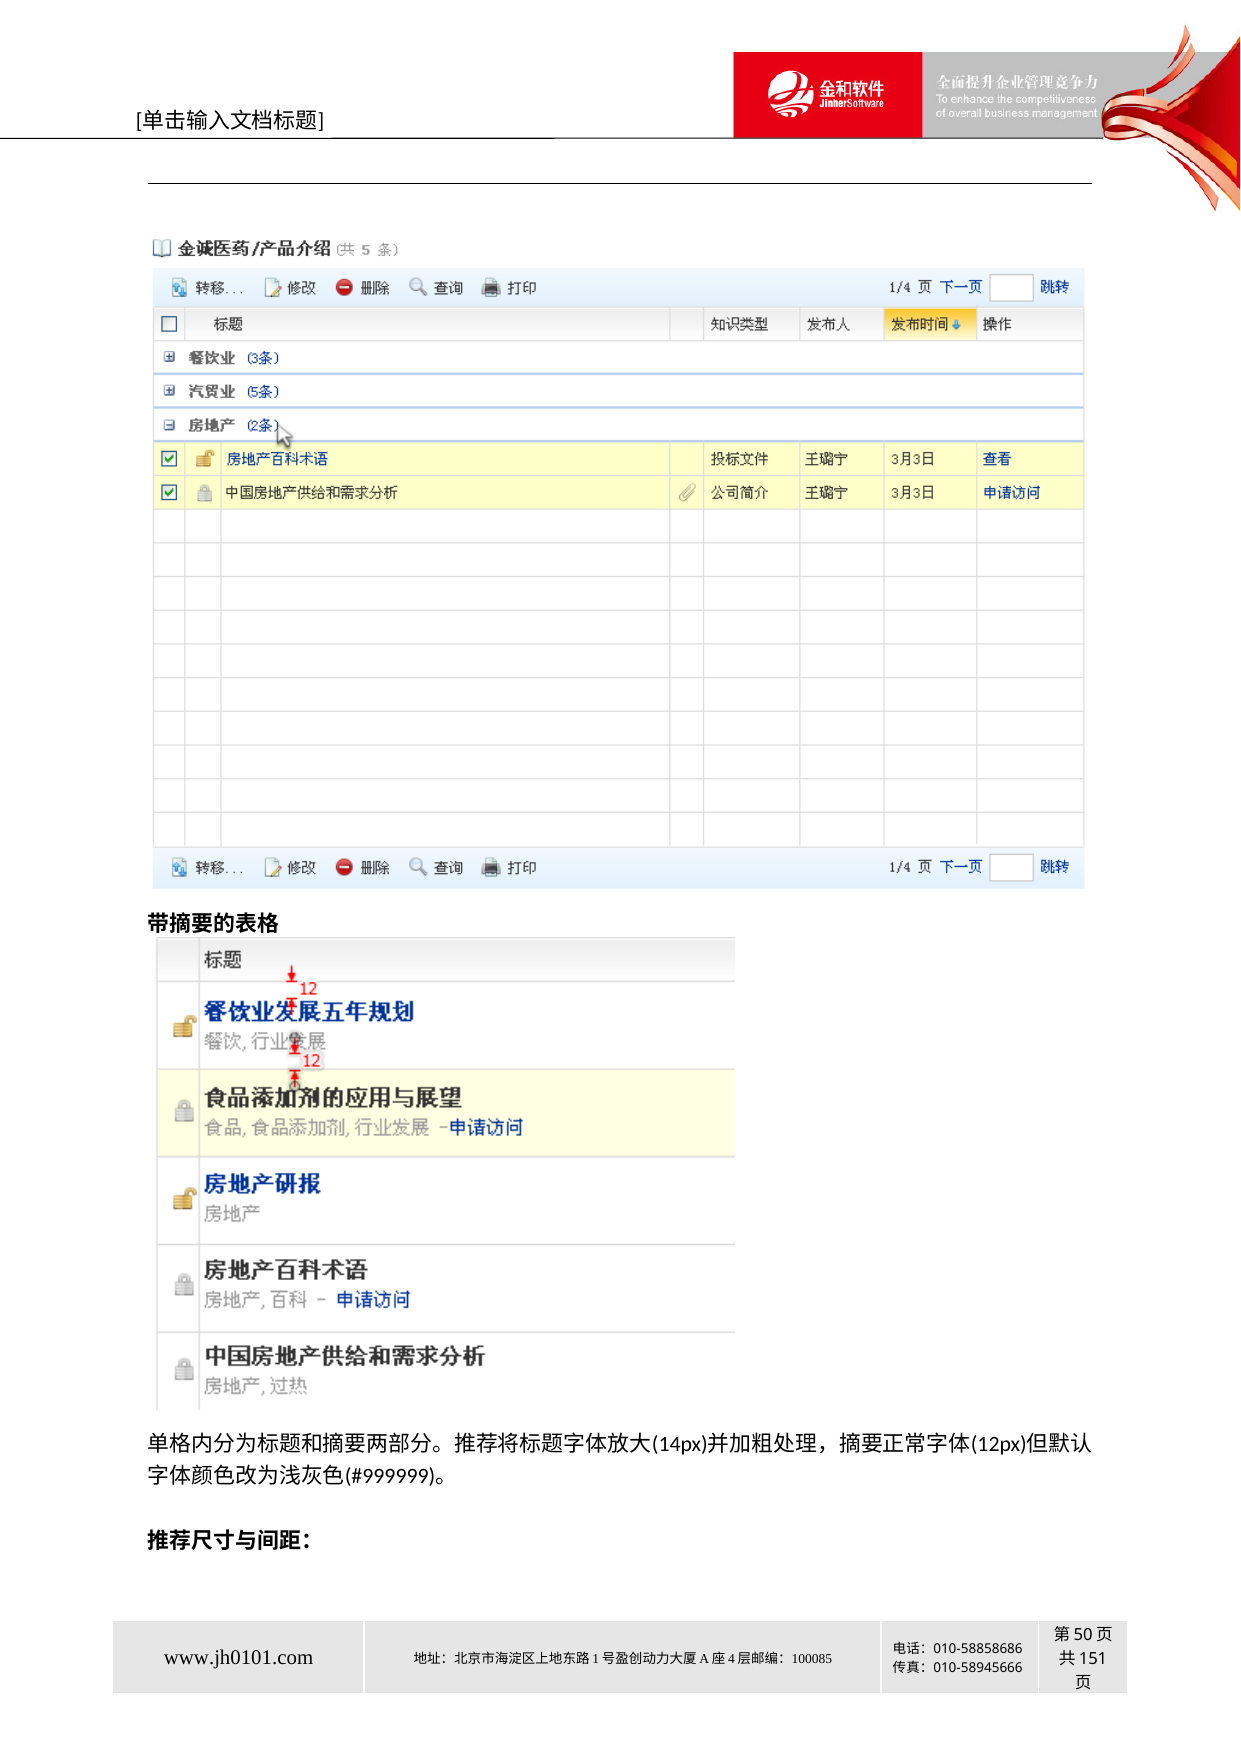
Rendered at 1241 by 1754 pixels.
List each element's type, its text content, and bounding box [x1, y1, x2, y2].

text 带摘要的表格 [148, 905, 1092, 938]
text 单格内分为标题和摘要两部分。推荐将标题字体放大(14px)并加粗处理，摘要正常字体(12px)但默认字体颜色改为浅灰色(#999999)。 [148, 1425, 1092, 1490]
picture [147, 937, 736, 1410]
text 推荐尺寸与间距： [148, 1523, 1092, 1555]
picture [147, 0, 1241, 896]
